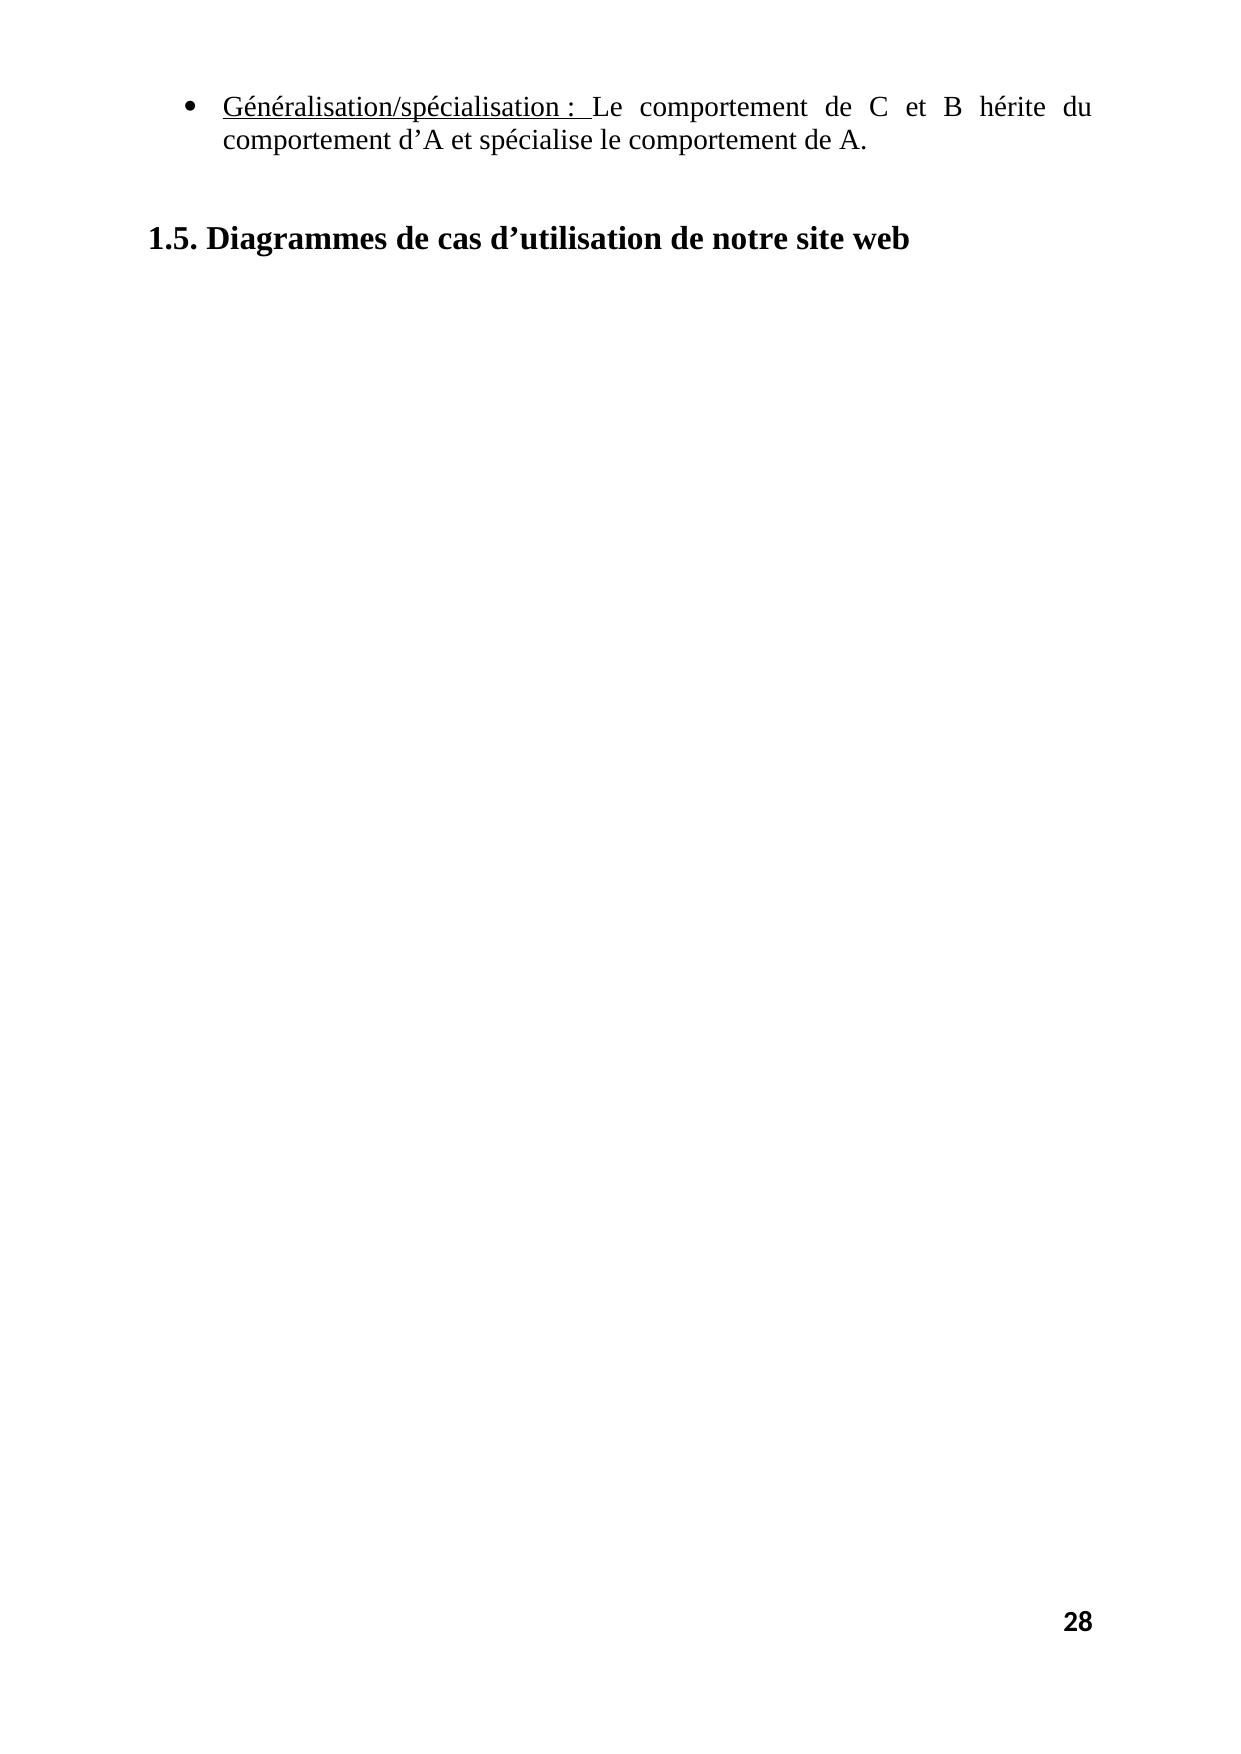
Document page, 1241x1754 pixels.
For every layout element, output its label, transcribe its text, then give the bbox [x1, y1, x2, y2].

text 1.5. Diagrammes de cas d’utilisation de notre site web [148, 218, 1093, 257]
list Généralisation/spécialisation : Le comportement de C et B hérite du comportement d’A et spécialise le comportement de A. [185, 89, 1093, 156]
